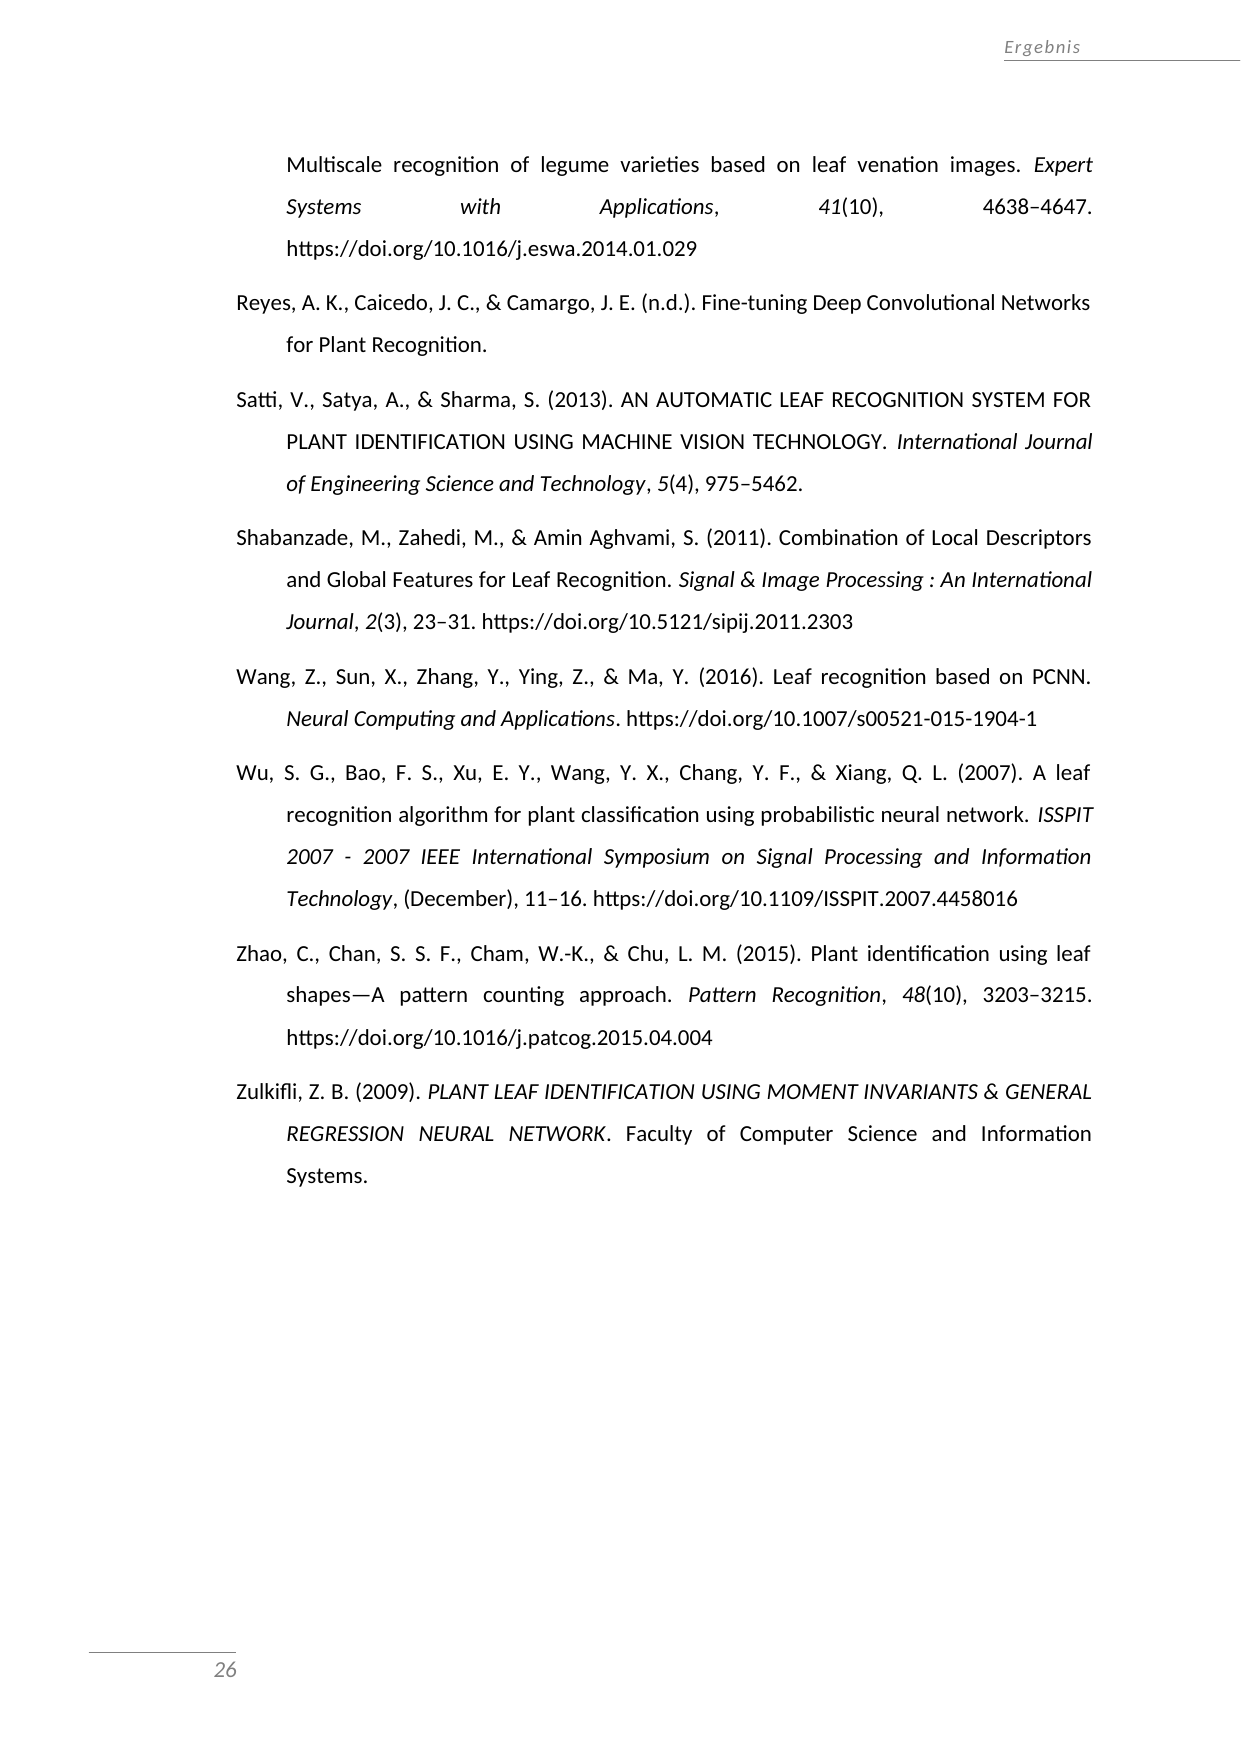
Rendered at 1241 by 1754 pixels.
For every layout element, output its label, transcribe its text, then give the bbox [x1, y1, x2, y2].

text Satti, V., Satya, A., & Sharma, S. (2013). AN AUTOMATIC LEAF RECOGNITION SYSTEM FOR PLANT IDENTIFICATION USING MACHINE VISION TECHNOLOGY. International Journal of Engineering Science and Technology, 5(4), 975–5462. [236, 385, 1093, 497]
text Reyes, A. K., Caicedo, J. C., & Camargo, J. E. (n.d.). Fine-tuning Deep Convolutional Networks for Plant Recognition. [236, 288, 1093, 358]
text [236, 150, 1093, 262]
text Wu, S. G., Bao, F. S., Xu, E. Y., Wang, Y. X., Chang, Y. F., & Xiang, Q. L. (2007). A leaf recognition algorithm for plant classification using probabilistic neural network. ISSPIT 2007 - 2007 IEEE International Symposium on Signal Processing and Information Technology, (December), 11–16. https://doi.org/10.1109/ISSPIT.2007.4458016 [236, 758, 1093, 912]
text Zulkifli, Z. B. (2009). PLANT LEAF IDENTIFICATION USING MOMENT INVARIANTS & GENERAL REGRESSION NEURAL NETWORK. Faculty of Computer Science and Information Systems. [236, 1077, 1093, 1189]
text Shabanzade, M., Zahedi, M., & Amin Aghvami, S. (2011). Combination of Local Descriptors and Global Features for Leaf Recognition. Signal & Image Processing : An International Journal, 2(3), 23–31. https://doi.org/10.5121/sipij.2011.2303 [236, 523, 1093, 635]
text Wang, Z., Sun, X., Zhang, Y., Ying, Z., & Ma, Y. (2016). Leaf recognition based on PCNN. Neural Computing and Applications. https://doi.org/10.1007/s00521-015-1904-1 [236, 662, 1093, 732]
text Zhao, C., Chan, S. S. F., Cham, W.-K., & Chu, L. M. (2015). Plant identification using leaf shapes—A pattern counting approach. Pattern Recognition, 48(10), 3203–3215. https://doi.org/10.1016/j.patcog.2015.04.004 [236, 939, 1093, 1051]
